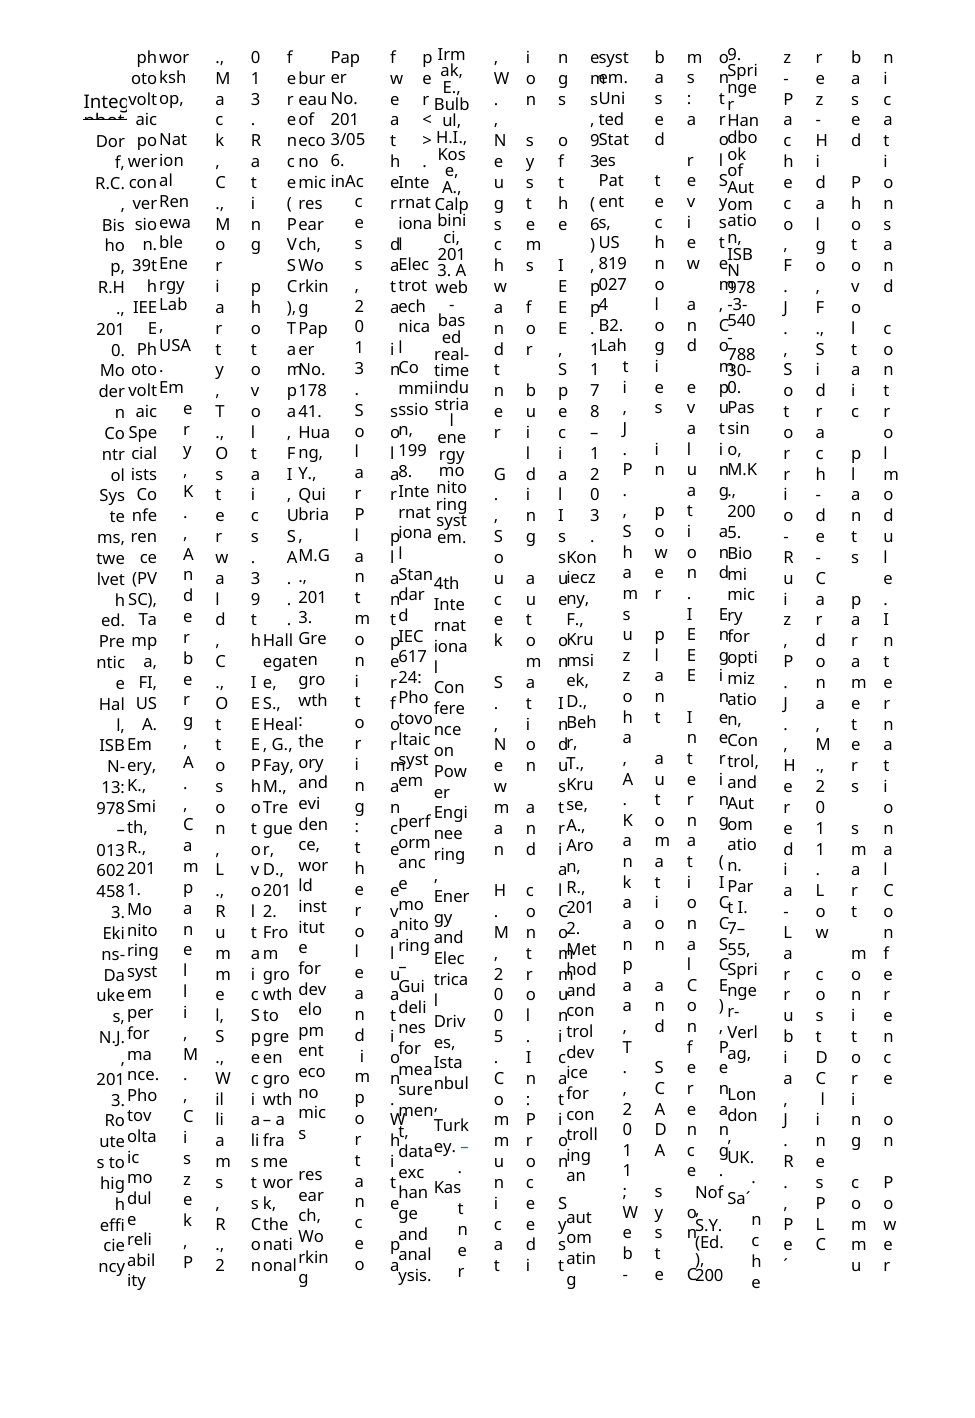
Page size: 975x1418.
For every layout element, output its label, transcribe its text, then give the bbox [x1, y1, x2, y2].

text Hallegate, S., Heal, G., Fay, M., Treguer, D., 2012. From growth to green growth – a framework, the national bureau of economic research, Working Paper No. 17841. [298, 47, 330, 422]
text . [263, 609, 298, 630]
text Lahti, J.P., Shamsuzzoha, A. Kankaanpaa, T., 2011; Web-based technologies in power plant automation and SCADA systems: a review and evaluation. IEEE International Conference on Control System, Computing and Engineering (ICCSCE), Penang. [630, 47, 660, 1284]
text Emery, K., Anderberg, A., Campanelli, M., Ciszek, P., Mack, C., Moriarty, T., Osterwald, C., Ottoson, L., Rummel, S., Williams, R., 2013. Rating photovoltaics. 39th IEEE Photovoltaic Specialists Conference (PVSC), Tampa, FI, USA. [227, 47, 261, 1276]
text . [727, 1167, 759, 1188]
text Kastner, W., Neugschwandtner G., Soucek S., Newman H.M, 2005. Communication systems for building automation and control. In: Proceedings of the IEEE, Special Issue on Industrial Communication Systems, 93 (6), pp. 1178–1203. [534, 47, 564, 1276]
text inAccess, 2013. Solar Plant monitoring: the role and importance of weather data in solar plant performance evaluation. White paper <>. [330, 170, 364, 1274]
text Hallegate, S., Heal, G., Fay, M., Treguer, D., 2012. From growth to green growth – a framework, the national bureau of economic research, Working Paper No. 17841. [263, 630, 298, 1276]
text Emery, K., Smith, R., 2011. Monitoring system performance. Photovoltaic module reliability workshop, National Renewable Energy Lab, USA. [127, 734, 159, 1291]
text Emery, K., Anderberg, A., Campanelli, M., Ciszek, P., Mack, C., Moriarty, T., Osterwald, C., Ottoson, L., Rummel, S., Williams, R., 2013. Rating photovoltaics. 39th IEEE Photovoltaic Specialists Conference (PVSC), Tampa, FI, USA. [159, 377, 189, 1272]
text . [263, 588, 298, 609]
text Emery, K., Smith, R., 2011. Monitoring system performance. Photovoltaic module reliability workshop, National Renewable Energy Lab, USA. [159, 47, 191, 377]
text Emery, K., Anderberg, A., Campanelli, M., Ciszek, P., Mack, C., Moriarty, T., Osterwald, C., Ottoson, L., Rummel, S., Williams, R., 2013. Rating photovoltaics. 39th IEEE Photovoltaic Specialists Conference (PVSC), Tampa, FI, USA. [191, 47, 224, 1276]
text Lahti, J.P., Shamsuzzoha, A. Kankaanpaa, T., 2011; Web-based technologies in power plant automation and SCADA systems: a review and evaluation. IEEE International Conference on Control System, Computing and Engineering (ICCSCE), Penang. [598, 335, 628, 1284]
text Kastner, W., Neugschwandtner G., Soucek S., Newman H.M, 2005. Communication systems for building automation and control. In: Proceedings of the IEEE, Special Issue on Industrial Communication Systems, 93 (6), pp. 1178–1203. [469, 47, 499, 1276]
text Dorf, R.C., Bishop, R.H., 2010. Modern Control Systems, twelveth ed. Prentice Hall, ISBN-13: 978–0136024583. Ekins-Daukes, N.J., 2013. Routes to high efficiency photovoltaic power conversion. 39th IEEE Photovoltaic Specialists Conference (PVSC), Tampa, FI, USA. [127, 47, 157, 734]
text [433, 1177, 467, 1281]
text 4th International Conference on Power Engineering, Energy and Electrical Drives, Istanbul, Turkey. – . [433, 547, 469, 1177]
text Lahti, J.P., Shamsuzzoha, A. Kankaanpaa, T., 2011; Web-based technologies in power plant automation and SCADA systems: a review and evaluation. IEEE International Conference on Control System, Computing and Engineering (ICCSCE), Penang. [663, 47, 692, 1284]
text Kastner, W., Neugschwandtner G., Soucek S., Newman H.M, 2005. Communication systems for building automation and control. In: Proceedings of the IEEE, Special Issue on Industrial Communication Systems, 93 (6), pp. 1178–1203. [566, 47, 596, 547]
text Dorf, R.C., Bishop, R.H., 2010. Modern Control Systems, twelveth ed. Prentice Hall, ISBN-13: 978–0136024583. Ekins-Daukes, N.J., 2013. Routes to high efficiency photovoltaic power conversion. 39th IEEE Photovoltaic Specialists Conference (PVSC), Tampa, FI, USA. [94, 131, 125, 1277]
text inAccess, 2013. Solar Plant monitoring: the role and importance of weather data in solar plant performance evaluation. White paper <>. [366, 47, 396, 1276]
text Nof, S.Y. (Ed.), 2009. Springer Handbook of Automation, ISBN 978-3-540-78830-0. [727, 47, 759, 397]
text International Electrotechnical Commission, 1998. International Standard IEC 61724: Photovoltaic system performance monitoring – Guidelines for measurement, data exchange and analysis. [398, 172, 433, 1286]
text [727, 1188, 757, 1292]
text Emery, K., Anderberg, A., Campanelli, M., Ciszek, P., Mack, C., Moriarty, T., Osterwald, C., Ottoson, L., Rummel, S., Williams, R., 2013. Rating photovoltaics. 39th IEEE Photovoltaic Specialists Conference (PVSC), Tampa, FI, USA. [263, 47, 296, 588]
text Huang, Y., Quibria, M.G., 2013. Green growth: theory and evidence, world institute for development economics research, Working Paper No. 2013/056. [298, 422, 330, 1288]
text Kastner, W., Neugschwandtner G., Soucek S., Newman H.M, 2005. Communication systems for building automation and control. In: Proceedings of the IEEE, Special Issue on Industrial Communication Systems, 93 (6), pp. 1178–1203. [502, 47, 532, 1276]
text Irmak, E., Bulbul, H.I., Kose, A., Calpbinici, 2013. A web-based real-time industrial energy monitoring system. [433, 47, 469, 547]
text Passino, M.K., 2005. Biomimicry for optimization, Control, and Automation. Part I. 7–55, Springer-Verlag, London, UK. [727, 397, 759, 1167]
text Konieczny, F., Krumsiek, D., Behr, T., Kruse, A., Aron, R., 2012. Method and control device for controlling an automating system. United States Patents, US 8190274 B2. [566, 547, 598, 1289]
text Lahti, J.P., Shamsuzzoha, A. Kankaanpaa, T., 2011; Web-based technologies in power plant automation and SCADA systems: a review and evaluation. IEEE International Conference on Control System, Computing and Engineering (ICCSCE), Penang. [695, 47, 725, 1181]
